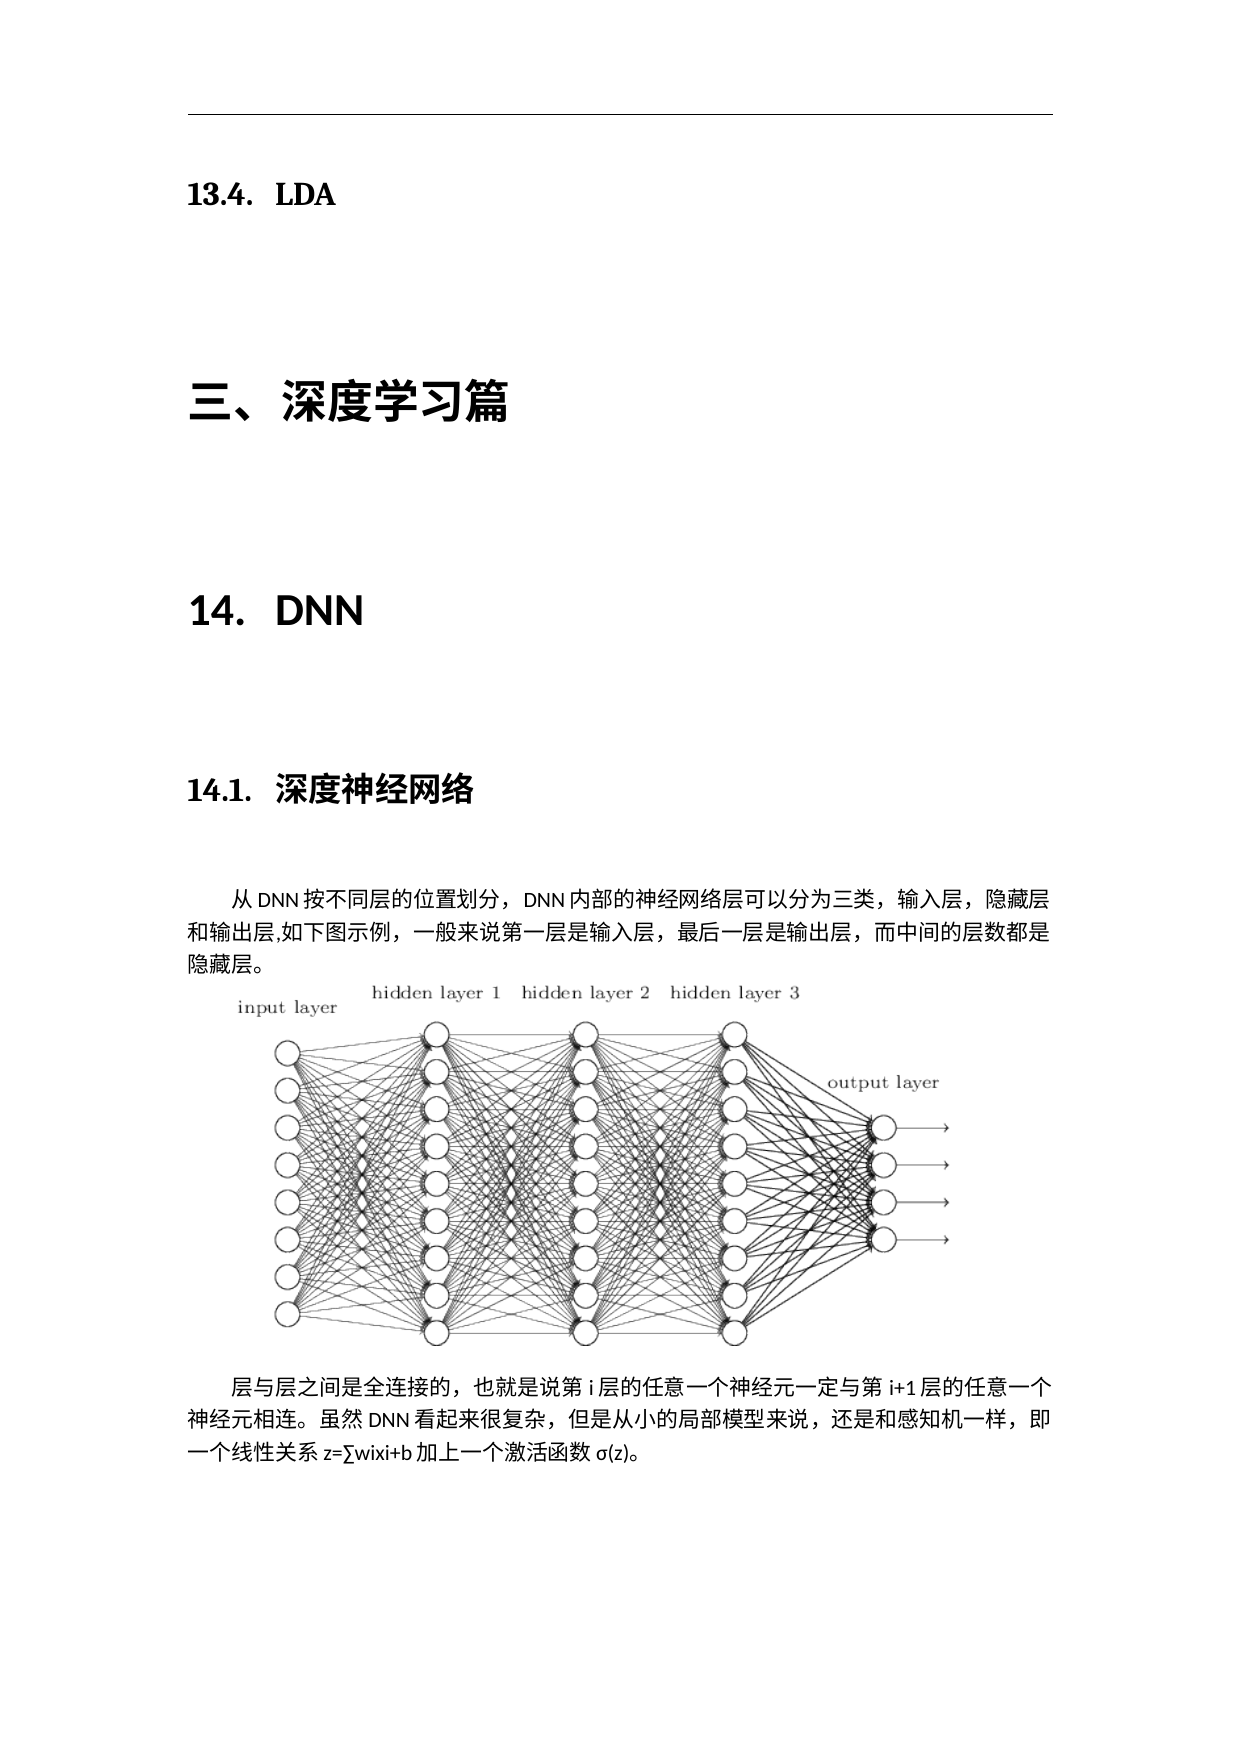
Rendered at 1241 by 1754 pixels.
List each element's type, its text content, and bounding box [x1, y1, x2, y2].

subtitle 深度神经网络 [187, 754, 1053, 819]
subtitle DNN [187, 576, 1053, 641]
text 从DNN按不同层的位置划分，DNN内部的神经网络层可以分为三类，输入层，隐藏层和输出层,如下图示例，一般来说第一层是输入层，最后一层是输出层，而中间的层数都是隐藏层。 [187, 882, 1053, 979]
subtitle 深度学习篇 [187, 350, 1053, 447]
subtitle LDA [187, 162, 1053, 227]
text 层与层之间是全连接的，也就是说第i层的任意一个神经元一定与第i+1层的任意一个神经元相连。虽然DNN看起来很复杂，但是从小的局部模型来说，还是和感知机一样，即一个线性关系z=∑wixi+b加上一个激活函数σ(z)。 [187, 1369, 1053, 1467]
picture [231, 979, 967, 1346]
